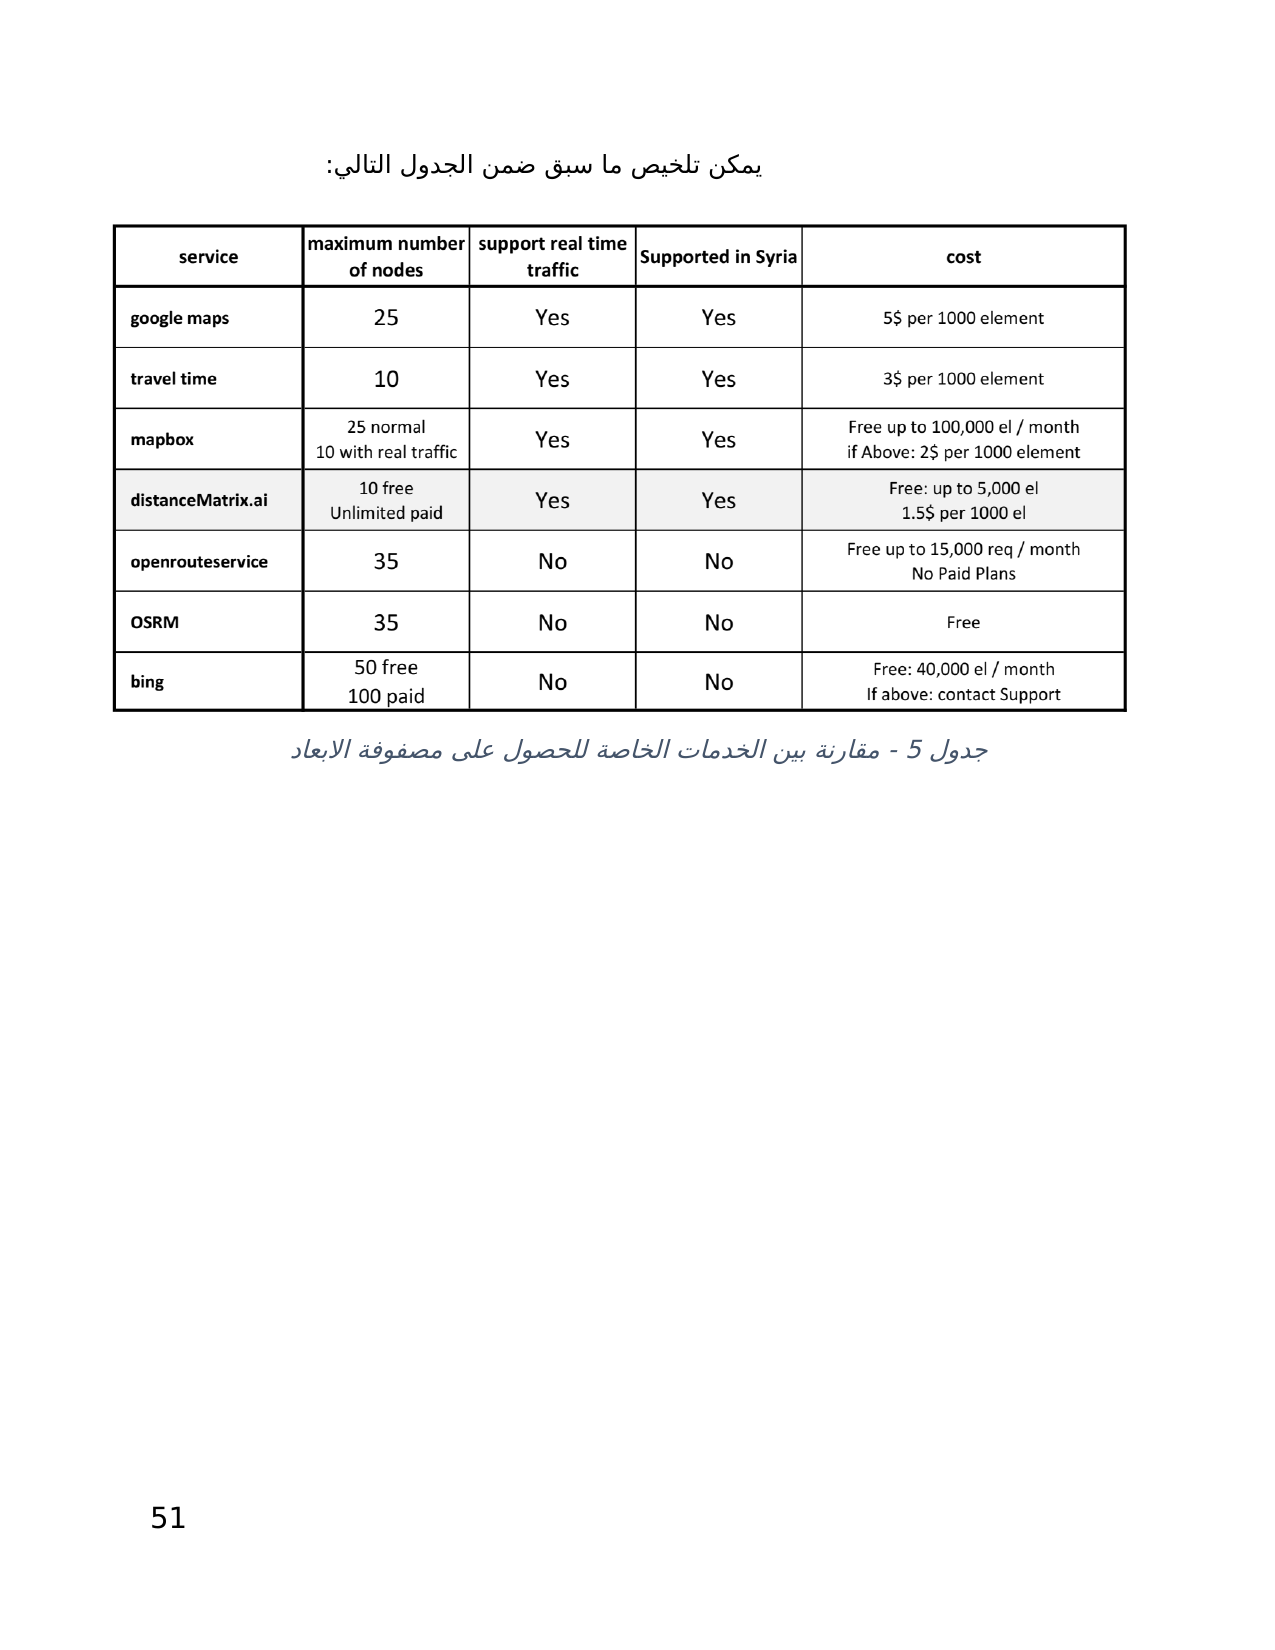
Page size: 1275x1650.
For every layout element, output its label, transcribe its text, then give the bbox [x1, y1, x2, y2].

text يمكن تلخيص ما سبق ضمن الجدول التالي: [150, 150, 937, 179]
picture [103, 203, 1168, 719]
